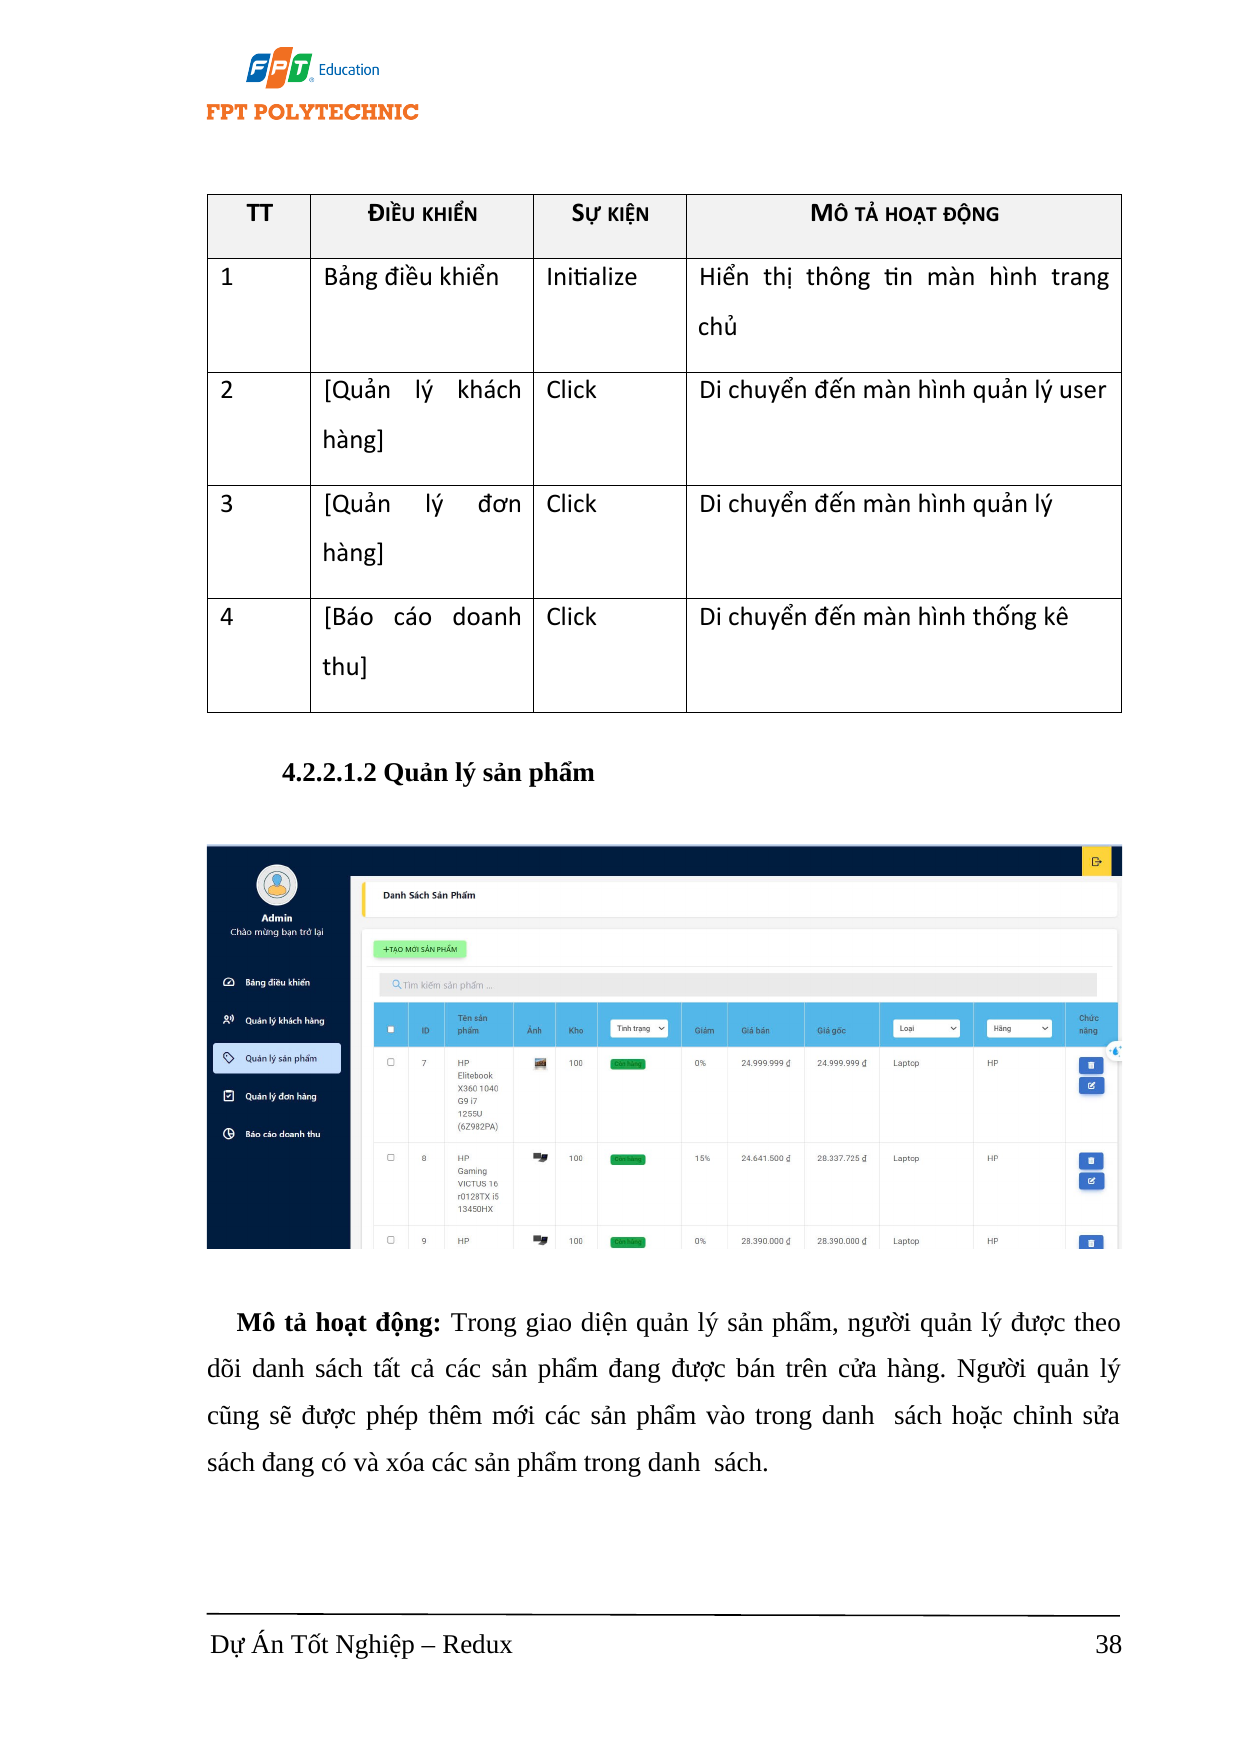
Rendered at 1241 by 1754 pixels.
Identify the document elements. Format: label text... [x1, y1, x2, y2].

text Mô tả hoạt động: Trong giao diện quản lý sản phẩm, người quản lý được theo dõi danh sách tất cả các sản phẩm đang được bán trên cửa hàng. Người quản lý cũng sẽ được phép thêm mới các sản phẩm vào trong danh sách hoặc chỉnh sửa sách đang có và xóa các sản phẩm trong danh sách. [207, 1306, 1122, 1477]
table_header Mô tả hoạt động [687, 195, 1121, 258]
table_cell 2 [208, 373, 310, 485]
table_cell Di chuyển đến màn hình quản lý user [687, 373, 1121, 485]
table_cell 4 [208, 599, 310, 712]
table_header Sự kiện [534, 195, 686, 258]
table_cell Di chuyển đến màn hình quản lý [687, 486, 1121, 598]
picture [206, 47, 419, 120]
table_cell Click [534, 599, 686, 712]
table_cell Bảng điều khiển [311, 259, 533, 372]
picture [206, 844, 1123, 1249]
table_cell Hiển thị thông tin màn hình trang chủ [687, 259, 1121, 372]
table_cell [Quản lý khách hàng] [311, 373, 533, 485]
table_cell [Quản lý đơn hàng] [311, 486, 533, 598]
table_header Điều khiển [311, 195, 533, 258]
table_cell [Báo cáo doanh thu] [311, 599, 533, 712]
table_cell Click [534, 486, 686, 598]
table_cell 3 [208, 486, 310, 598]
table_cell 1 [208, 259, 310, 372]
table_cell Click [534, 373, 686, 485]
table_header TT [208, 195, 310, 258]
table_cell Initialize [534, 259, 686, 372]
subtitle 4.2.2.1.2 Quản lý sản phẩm [207, 756, 1122, 787]
table_cell Di chuyển đến màn hình thống kê [687, 599, 1121, 712]
